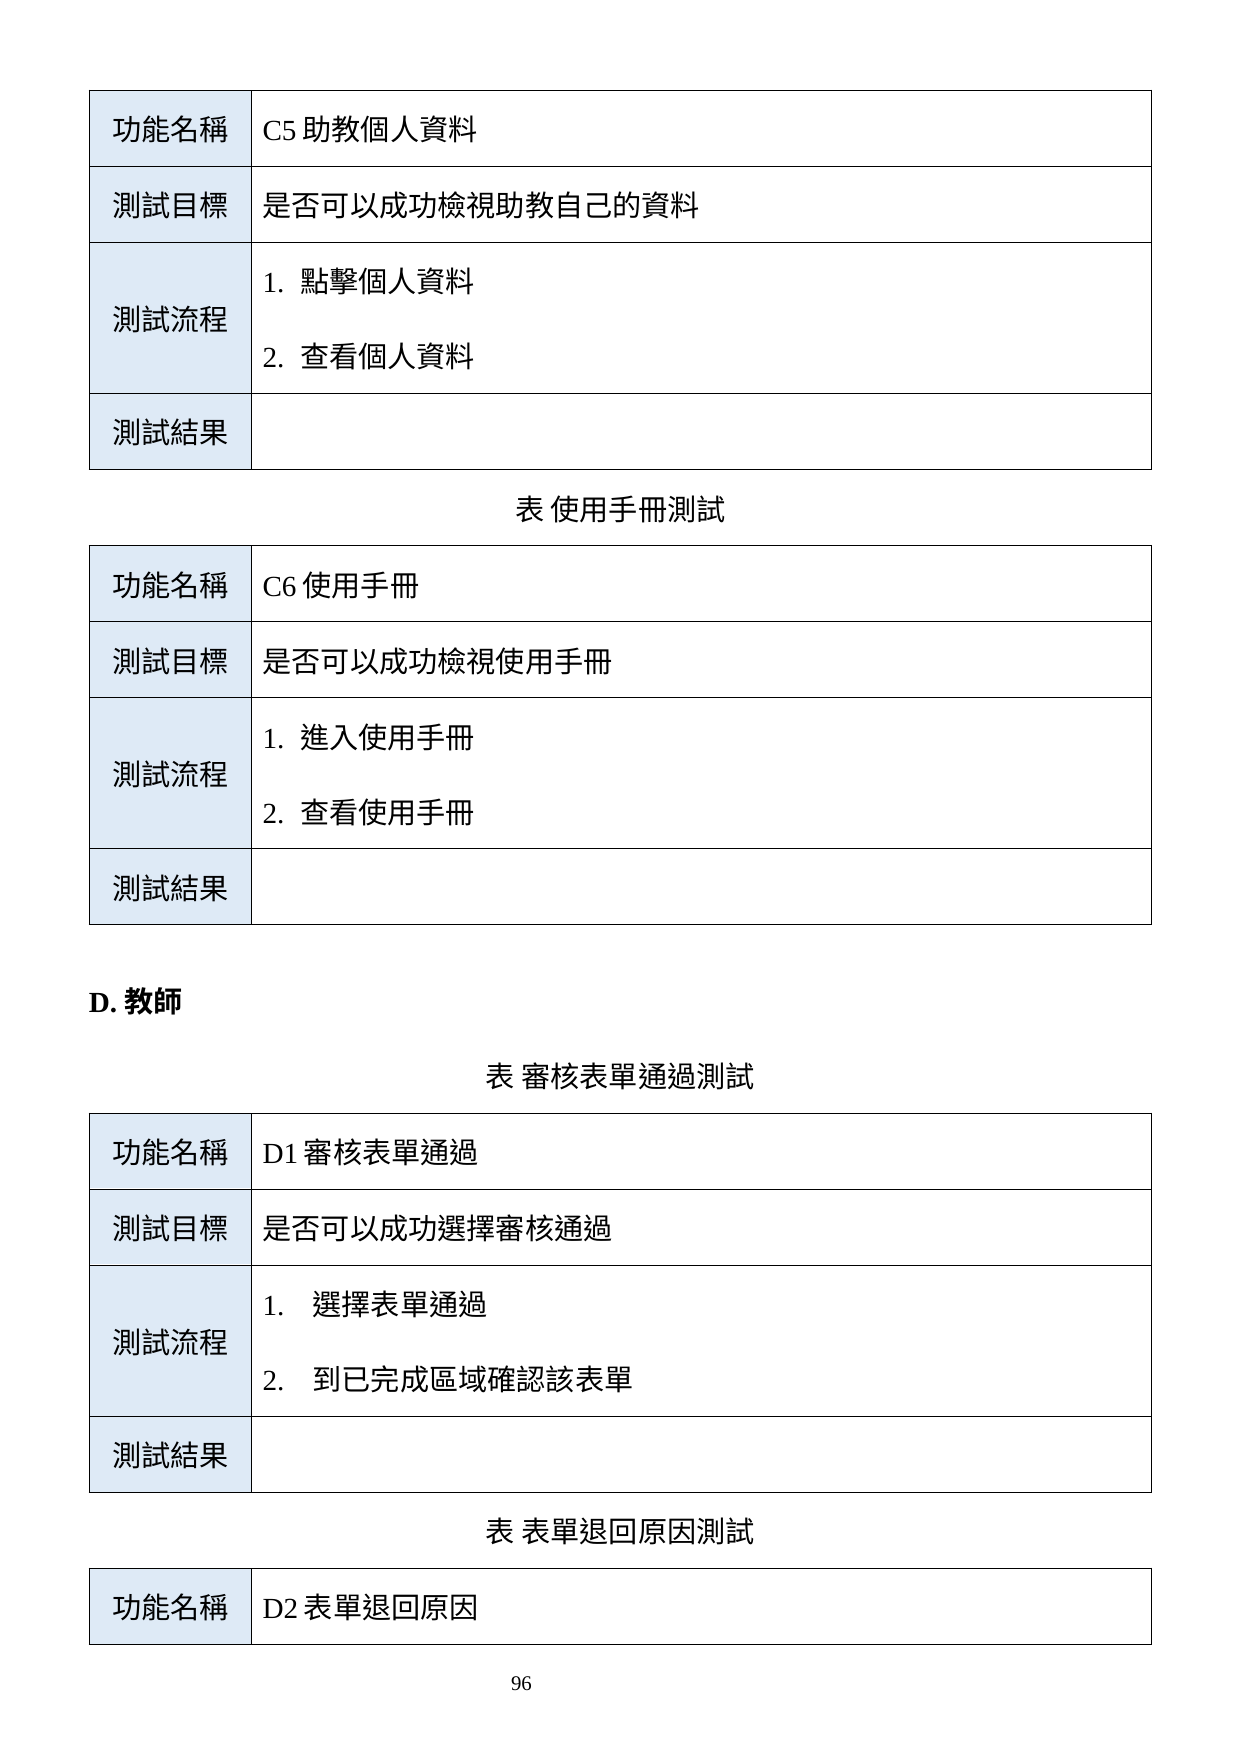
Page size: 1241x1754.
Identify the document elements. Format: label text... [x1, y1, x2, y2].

table_header C5助教個人資料 [252, 91, 1151, 166]
table_header 功能名稱 [90, 546, 251, 621]
table_header 功能名稱 [90, 91, 251, 166]
table_cell 是否可以成功檢視助教自己的資料 [252, 167, 1151, 242]
table_cell 測試目標 [90, 622, 251, 697]
table_cell [252, 849, 1151, 924]
table_cell 是否可以成功選擇審核通過 [252, 1190, 1151, 1264]
table_cell 測試結果 [90, 394, 251, 469]
text 表 審核表單通過測試 [89, 1037, 1152, 1112]
table_header C6使用手冊 [252, 546, 1151, 621]
table_cell 測試流程 [90, 1266, 251, 1416]
text 表 表單退回原因測試 [89, 1493, 1152, 1568]
table_cell 是否可以成功檢視使用手冊 [252, 622, 1151, 697]
table_cell 進入使用手冊 查看使用手冊 [252, 698, 1151, 848]
table_cell 測試流程 [90, 243, 251, 393]
table_header D2表單退回原因 [252, 1569, 1151, 1644]
table_cell 測試結果 [90, 1417, 251, 1492]
table_header 功能名稱 [90, 1114, 251, 1188]
text 表 使用手冊測試 [89, 470, 1152, 545]
table_cell 測試目標 [90, 1190, 251, 1264]
table_cell [252, 1417, 1151, 1492]
table_header D1審核表單通過 [252, 1114, 1151, 1188]
table_header 功能名稱 [90, 1569, 251, 1644]
text D. 教師 [89, 962, 1152, 1037]
table_cell 點擊個人資料 查看個人資料 [252, 243, 1151, 393]
table_cell [252, 394, 1151, 469]
table_cell 測試結果 [90, 849, 251, 924]
table_cell 測試目標 [90, 167, 251, 242]
table_cell 測試流程 [90, 698, 251, 848]
table_cell 選擇表單通過 到已完成區域確認該表單 [252, 1266, 1151, 1416]
